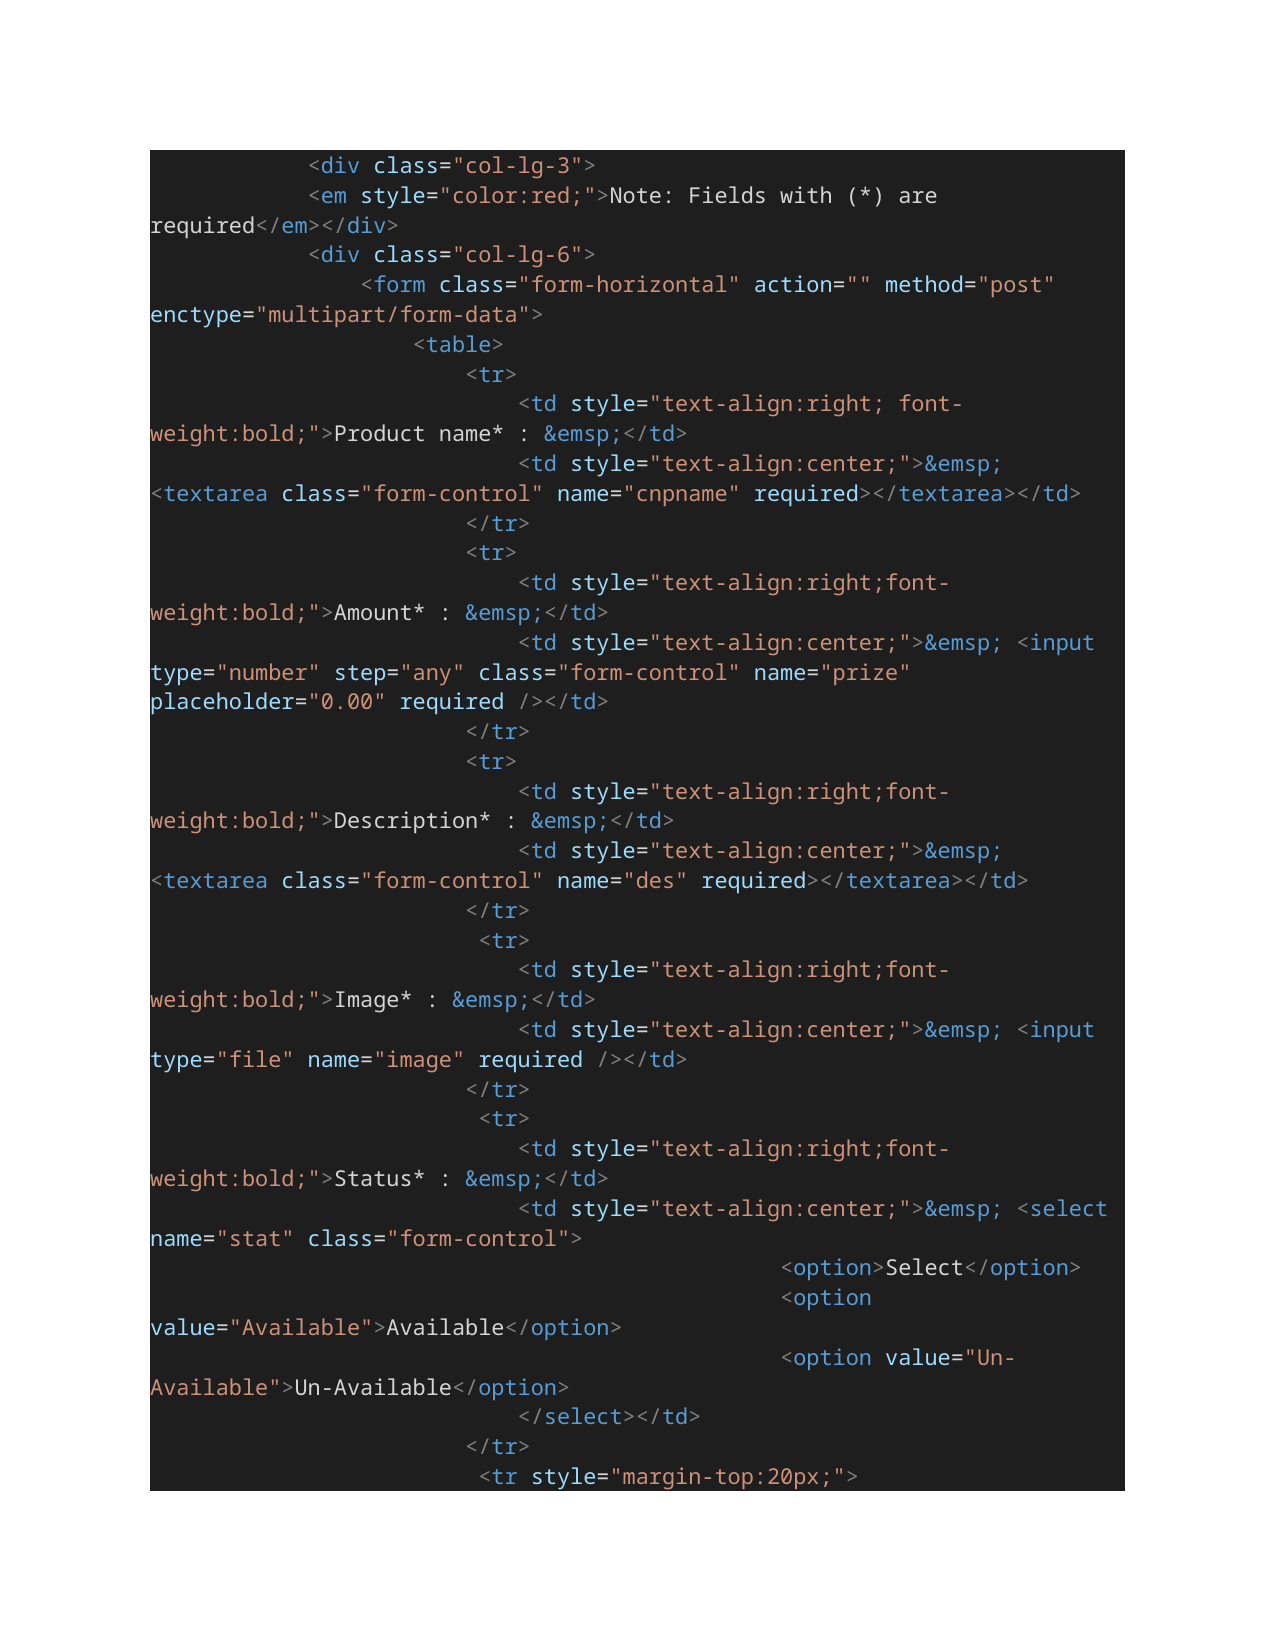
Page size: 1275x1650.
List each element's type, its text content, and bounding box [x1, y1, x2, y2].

text <option>Select</option> [150, 1252, 1125, 1282]
text <td style="text-align:right;font-weight:bold;">Amount* : &emsp;</td> [150, 567, 1125, 627]
text <tr style="margin-top:20px;"> [150, 1461, 1125, 1491]
text <td style="text-align:center;">&emsp; <select name="stat" class="form-control"> [150, 1193, 1125, 1252]
text <div class="col-lg-6"> [150, 239, 1125, 269]
text </tr> [150, 895, 1125, 924]
text <option value="Un-Available">Un-Available</option> [150, 1342, 1125, 1401]
text <td style="text-align:center;">&emsp; <input type="file" name="image" required /></td> [150, 1014, 1125, 1073]
text <tr> [150, 746, 1125, 776]
text <form class="form-horizontal" action="" method="post" enctype="multipart/form-data"> [150, 269, 1125, 329]
text <td style="text-align:center;">&emsp; <textarea class="form-control" name="cnpname" required></textarea></td> [150, 448, 1125, 507]
text <tr> [150, 1103, 1125, 1133]
text <table> [150, 329, 1125, 358]
text <td style="text-align:right;font-weight:bold;">Description* : &emsp;</td> [150, 776, 1125, 835]
text <tr> [150, 537, 1125, 567]
text </tr> [150, 1431, 1125, 1461]
text <tr> [150, 358, 1125, 388]
text </tr> [150, 1073, 1125, 1103]
text <td style="text-align:center;">&emsp; <input type="number" step="any" class="form-control" name="prize" placeholder="0.00" required /></td> [150, 627, 1125, 716]
text <td style="text-align:right;font-weight:bold;">Image* : &emsp;</td> [150, 954, 1125, 1014]
text </select></td> [150, 1401, 1125, 1431]
text <tr> [150, 924, 1125, 954]
text <option value="Available">Available</option> [150, 1282, 1125, 1342]
text <td style="text-align:right;font-weight:bold;">Status* : &emsp;</td> [150, 1133, 1125, 1193]
text <td style="text-align:right; font-weight:bold;">Product name* : &emsp;</td> [150, 388, 1125, 448]
text <div class="col-lg-3"> [150, 150, 1125, 180]
text <td style="text-align:center;">&emsp; <textarea class="form-control" name="des" required></textarea></td> [150, 835, 1125, 895]
text </tr> [150, 507, 1125, 537]
text </tr> [150, 716, 1125, 746]
text <em style="color:red;">Note: Fields with (*) are required</em></div> [150, 180, 1125, 239]
